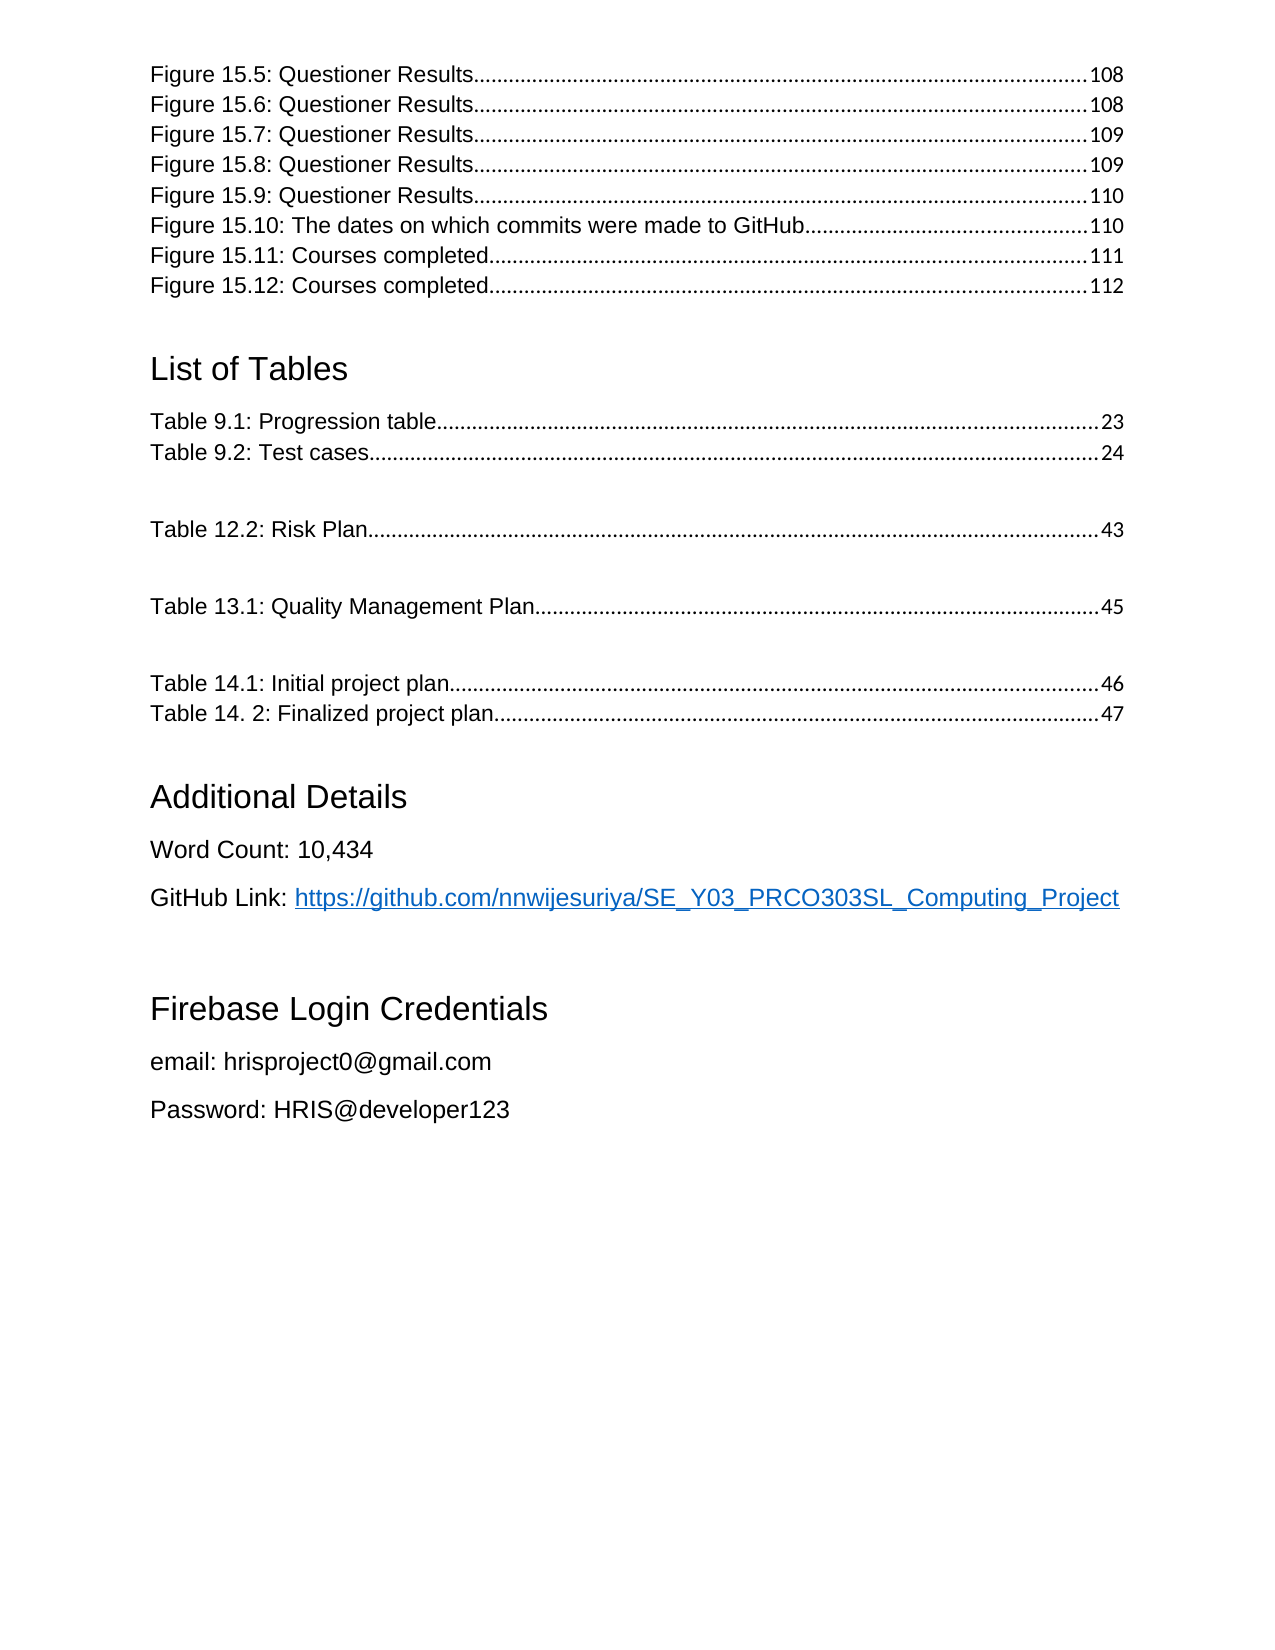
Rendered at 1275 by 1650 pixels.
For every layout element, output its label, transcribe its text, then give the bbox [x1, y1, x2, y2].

text email: hrisproject0@gmail.com [150, 1047, 1125, 1076]
text Figure 15.10: The dates on which commits were made to GitHub 110 [150, 211, 1125, 239]
text List of Tables [150, 349, 1125, 388]
text Table 13.1: Quality Management Plan 45 [150, 592, 1125, 620]
text Table 14.1: Initial project plan 46 [150, 669, 1125, 697]
text Table 12.2: Risk Plan 43 [150, 515, 1125, 543]
text Word Count: 10,434 [150, 835, 1125, 864]
text Table 9.1: Progression table 23 [150, 407, 1125, 436]
text Figure 15.8: Questioner Results 109 [150, 151, 1125, 179]
text Firebase Login Credentials [150, 989, 1125, 1027]
text Additional Details [150, 777, 1125, 816]
text Figure 15.9: Questioner Results 110 [150, 181, 1125, 209]
text Figure 15.7: Questioner Results 109 [150, 120, 1125, 148]
text Table 14. 2: Finalized project plan 47 [150, 699, 1125, 727]
text Figure 15.5: Questioner Results 108 [150, 60, 1125, 88]
text Figure 15.12: Courses completed 112 [150, 271, 1125, 299]
text Table 9.2: Test cases 24 [150, 438, 1125, 466]
text GitHub Link: https://github.com/nnwijesuriya/SE_Y03_PRCO303SL_Computing_Project [150, 883, 1125, 912]
text Figure 15.11: Courses completed 111 [150, 241, 1125, 269]
text Password: HRIS@developer123 [150, 1094, 1125, 1123]
text Figure 15.6: Questioner Results 108 [150, 90, 1125, 118]
